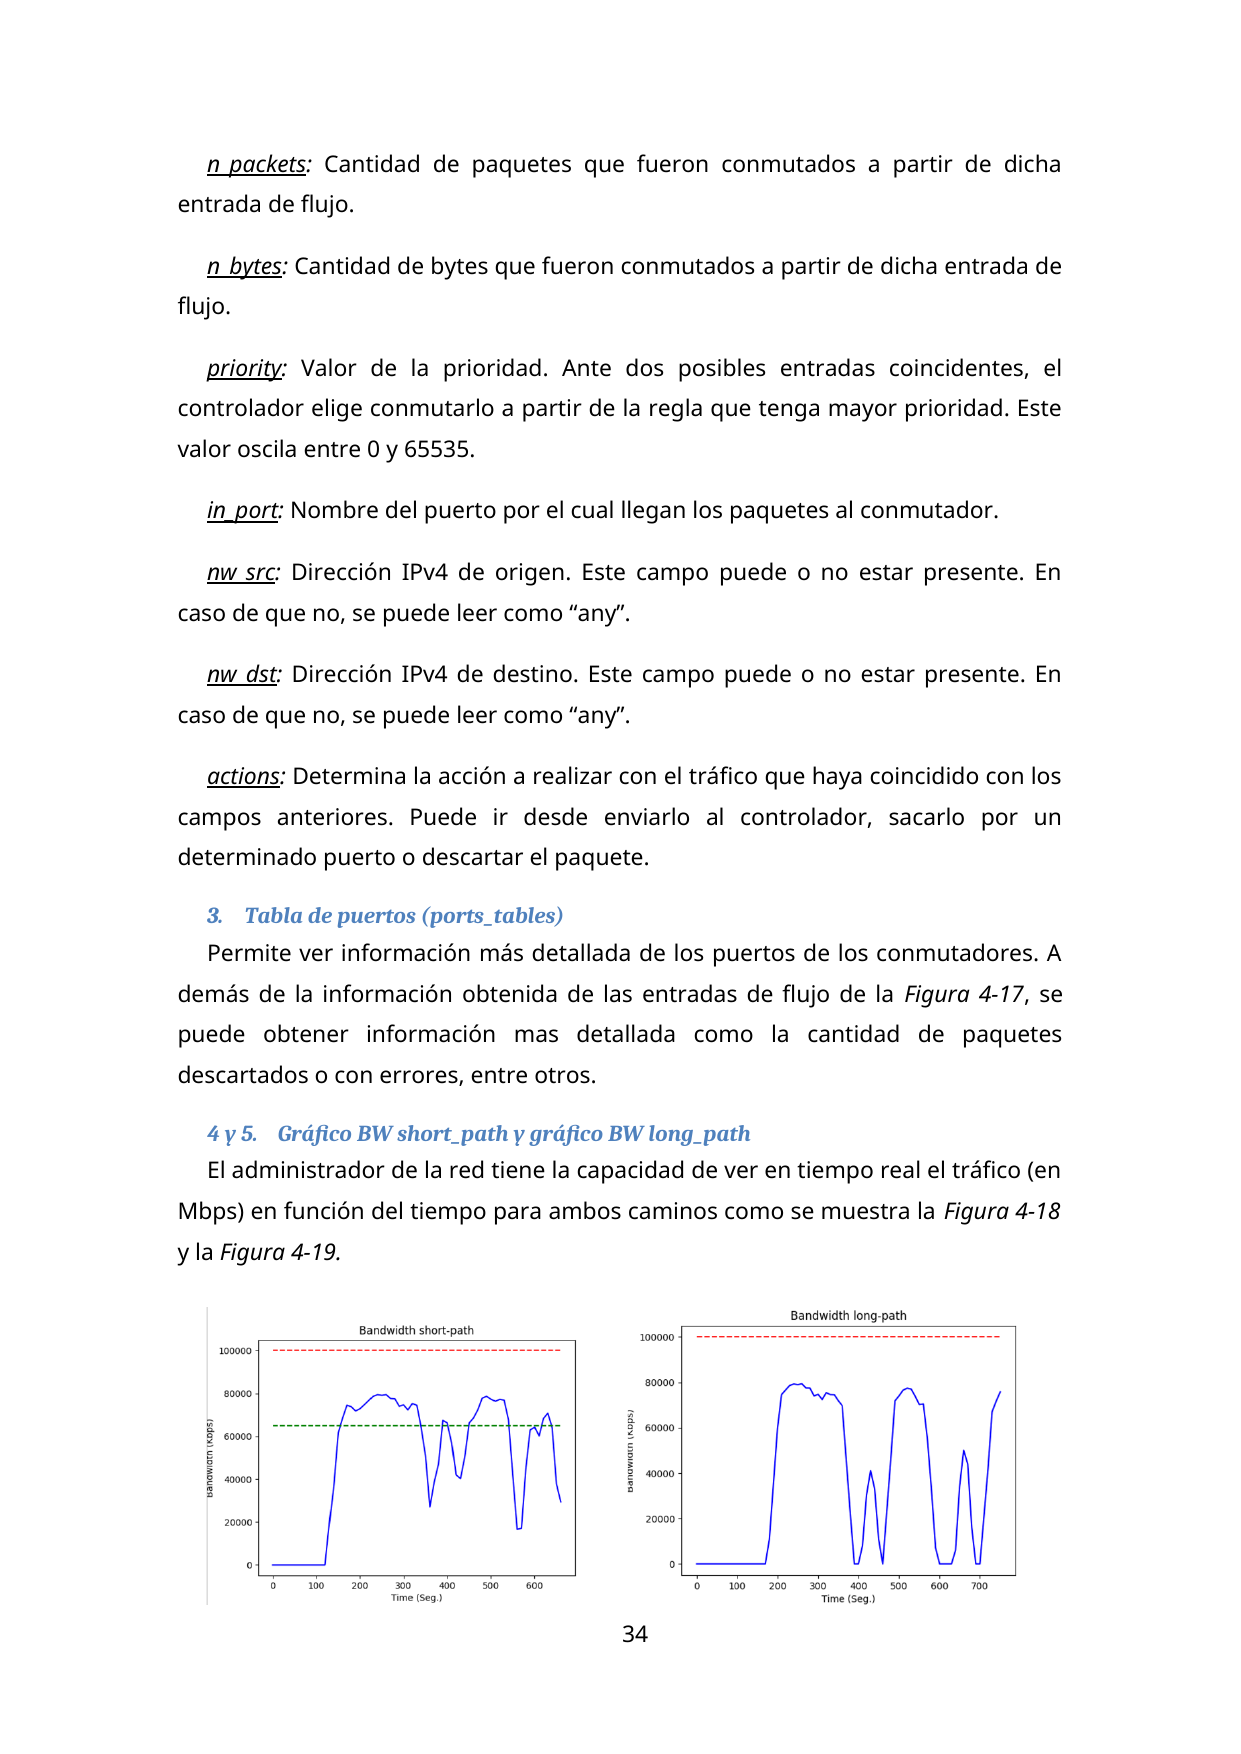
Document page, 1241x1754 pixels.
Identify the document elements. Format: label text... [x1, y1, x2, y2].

text actions: Determina la acción a realizar con el tráfico que haya coincidido con los campos anteriores. Puede ir desde enviarlo al controlador, sacarlo por un determinado puerto o descartar el paquete. [177, 760, 1063, 873]
picture [206, 1307, 593, 1605]
text nw_src: Dirección IPv4 de origen. Este campo puede o no estar presente. En caso de que no, se puede leer como “any”. [177, 556, 1063, 628]
text n_bytes: Cantidad de bytes que fueron conmutados a partir de dicha entrada de flujo. [177, 250, 1063, 322]
text nw_dst: Dirección IPv4 de destino. Este campo puede o no estar presente. En caso de que no, se puede leer como “any”. [177, 658, 1063, 730]
text in_port: Nombre del puerto por el cual llegan los paquetes al conmutador. [177, 494, 1063, 526]
text priority: Valor de la prioridad. Ante dos posibles entradas coincidentes, el controlador elige conmutarlo a partir de la regla que tenga mayor prioridad. Este valor oscila entre 0 y 65535. [177, 352, 1063, 464]
text El administrador de la red tiene la capacidad de ver en tiempo real el tráfico (en Mbps) en función del tiempo para ambos caminos como se muestra la Figura 4-18 y la Figura 4-19. [177, 1154, 1063, 1267]
text Permite ver información más detallada de los puertos de los conmutadores. A demás de la información obtenida de las entradas de flujo de la Figura 4-17, se puede obtener información mas detallada como la cantidad de paquetes descartados o con errores, entre otros. [177, 937, 1063, 1090]
subtitle Tabla de puertos (ports_tables) [207, 903, 1063, 929]
picture [627, 1297, 1035, 1605]
text n_packets: Cantidad de paquetes que fueron conmutados a partir de dicha entrada de flujo. [177, 148, 1063, 219]
subtitle 4 y 5. Gráfico BW short_path y gráfico BW long_path [177, 1120, 1063, 1147]
